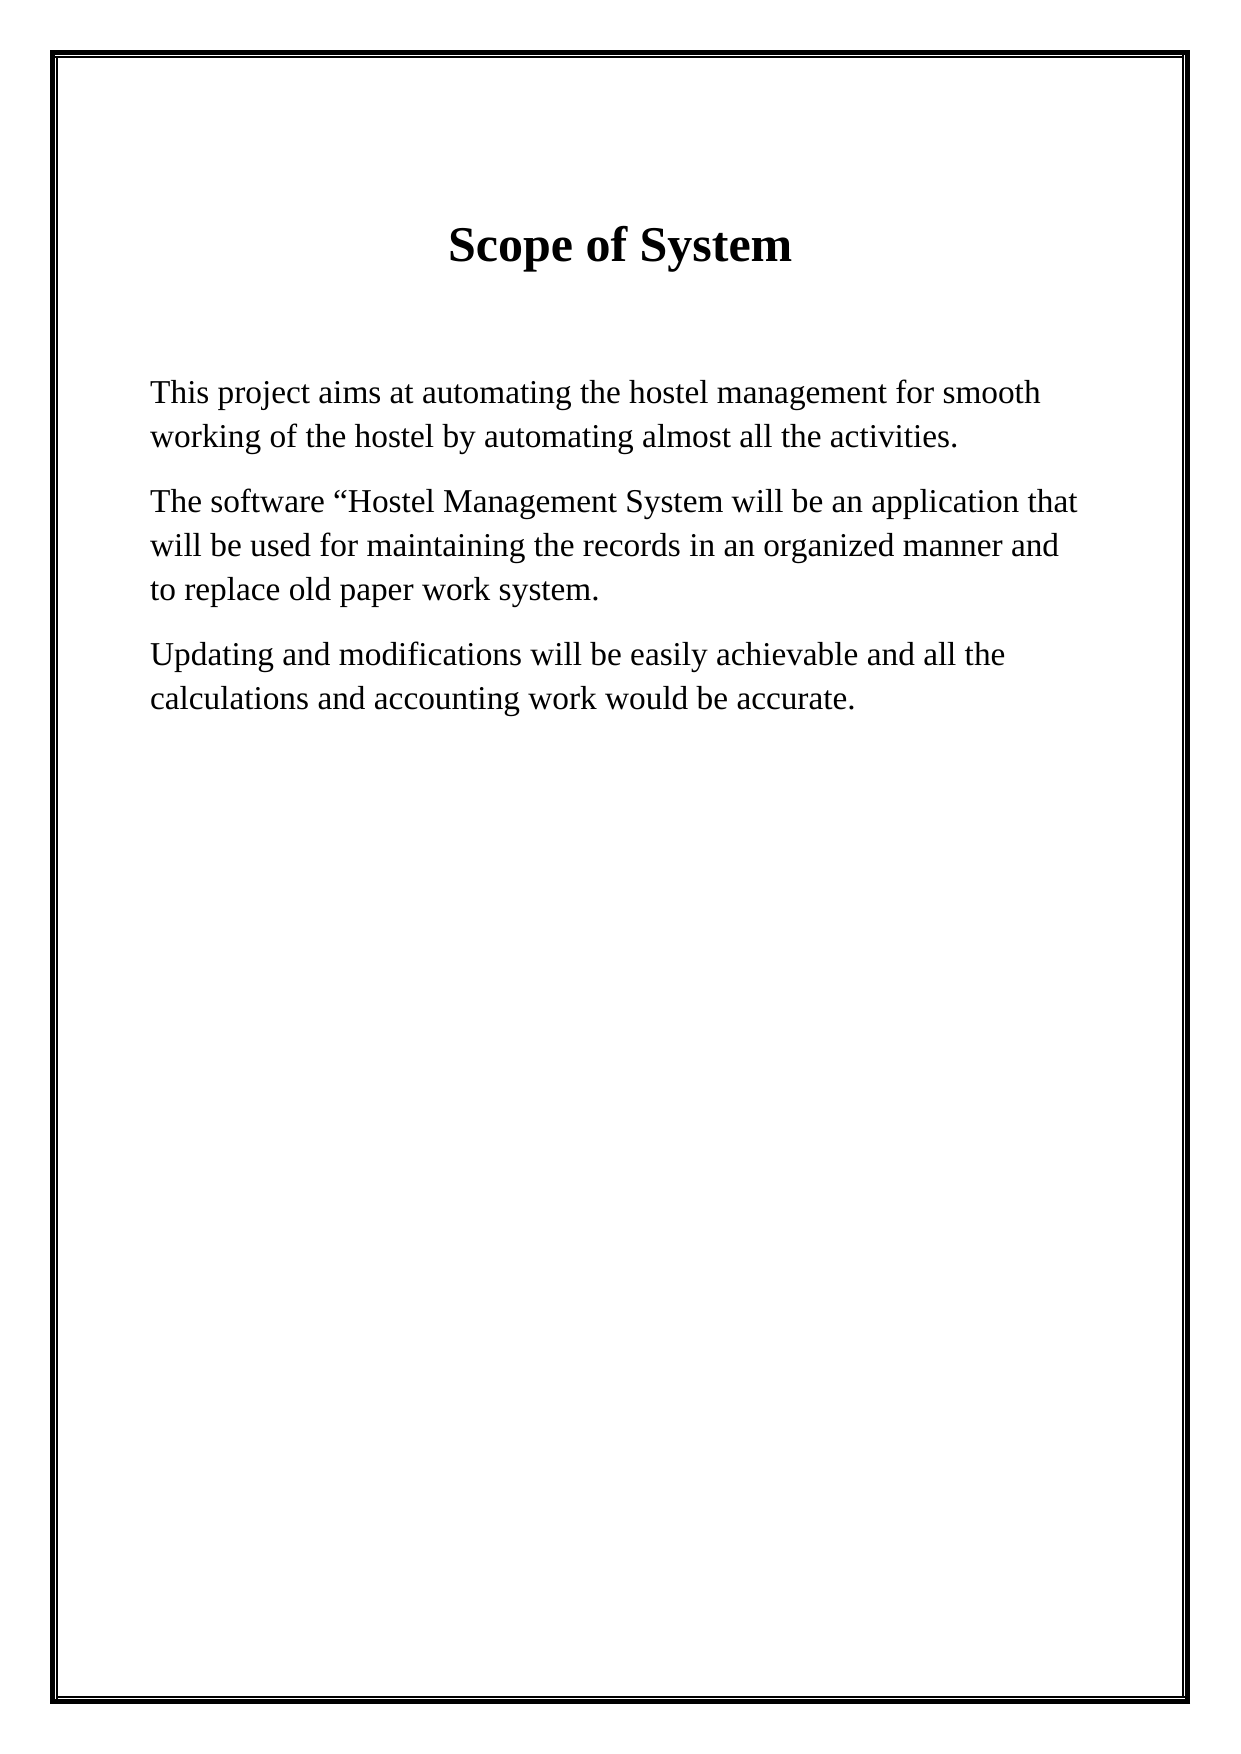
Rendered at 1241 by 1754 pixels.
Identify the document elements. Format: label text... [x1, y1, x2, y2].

text The software “Hostel Management System will be an application that will be used for maintaining the records in an organized manner and to replace old paper work system. [150, 481, 1090, 608]
text Scope of System [150, 215, 1090, 272]
text This project aims at automating the hostel management for smooth working of the hostel by automating almost all the activities. [150, 372, 1090, 454]
text Updating and modifications will be easily achievable and all the calculations and accounting work would be accurate. [150, 634, 1090, 717]
